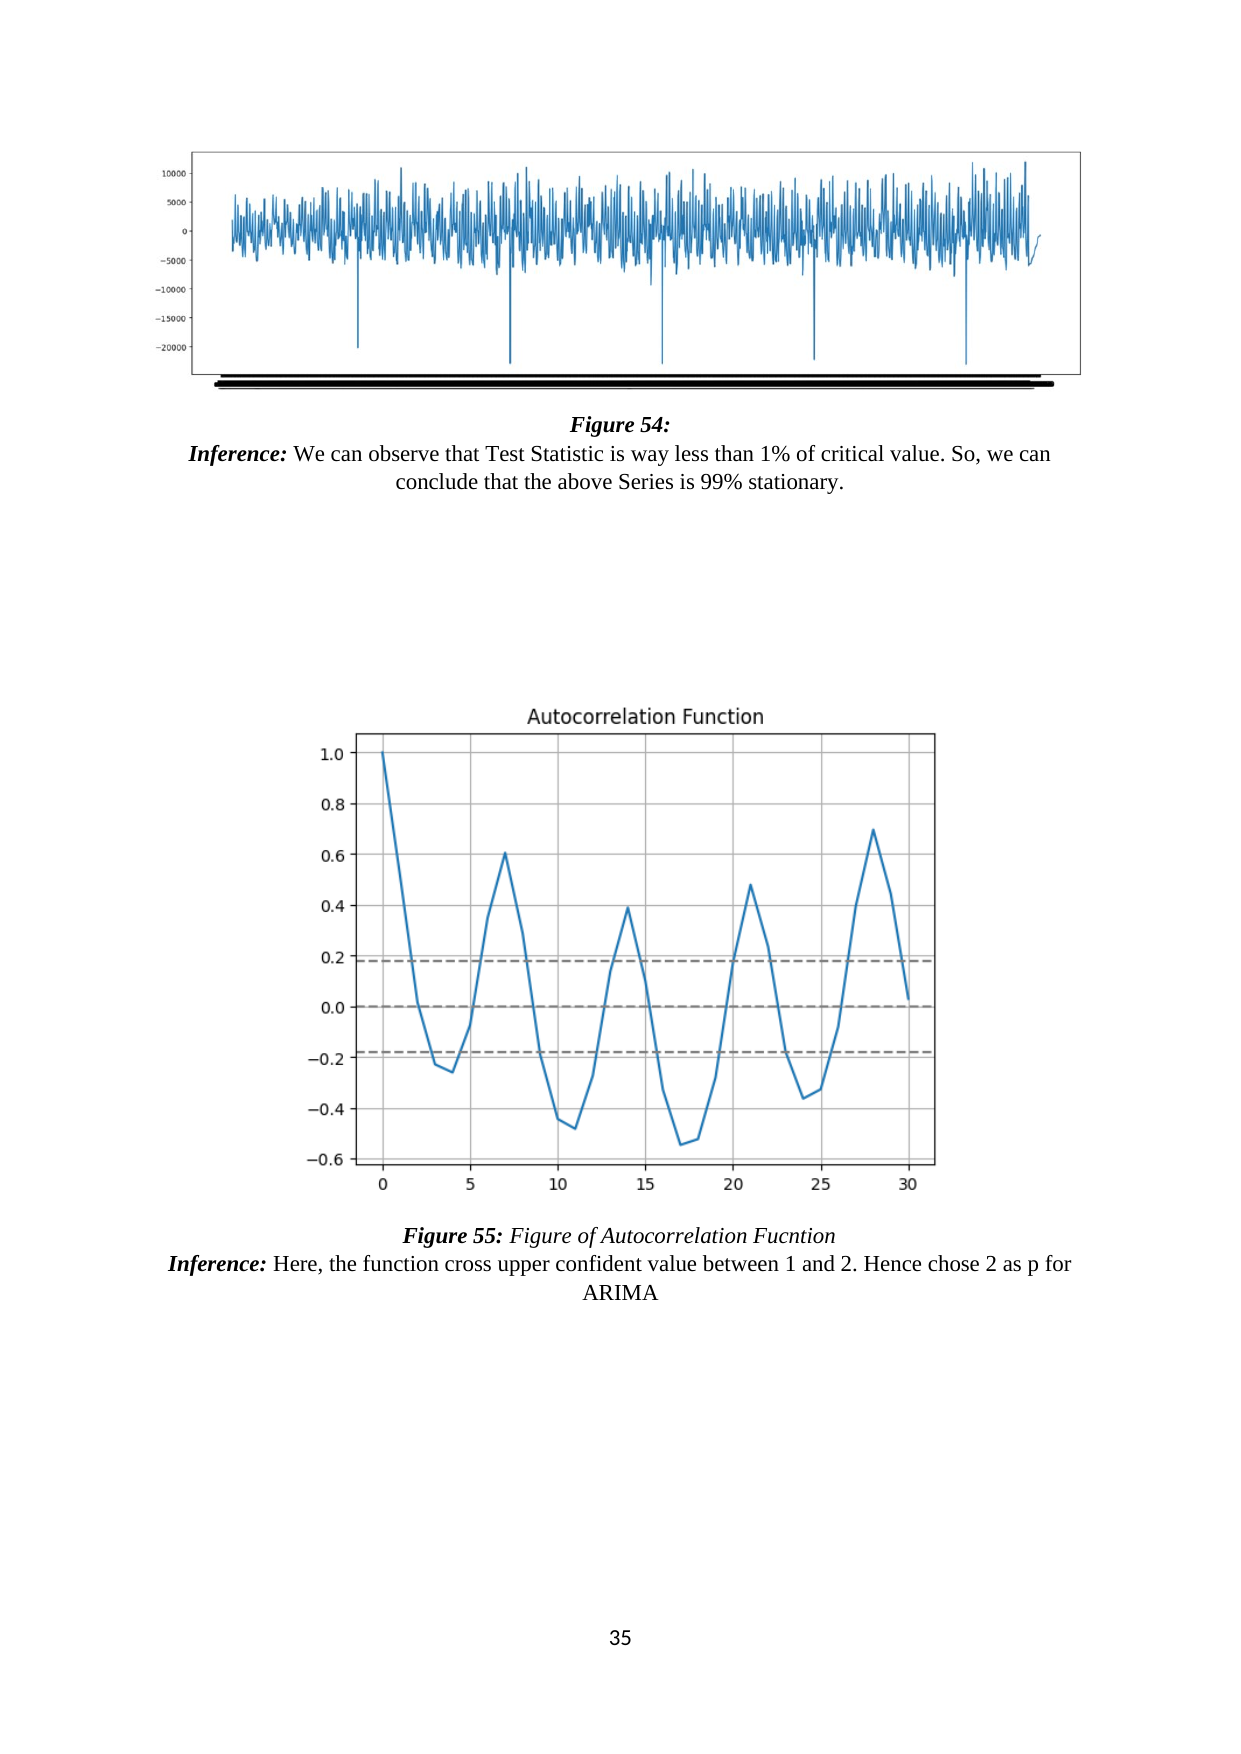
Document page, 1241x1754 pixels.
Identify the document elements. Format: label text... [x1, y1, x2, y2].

picture [150, 150, 1082, 393]
text Inference: We can observe that Test Statistic is way less than 1% of critical value. So, we can conclude that the above Series is 99% stationary. [150, 440, 1090, 494]
text Figure 54: [150, 411, 1090, 438]
text Figure 55: Figure of Autocorrelation Fucntion [150, 1222, 1090, 1248]
picture [294, 697, 946, 1204]
text Inference: Here, the function cross upper confident value between 1 and 2. Hence chose 2 as p for ARIMA [150, 1251, 1090, 1305]
